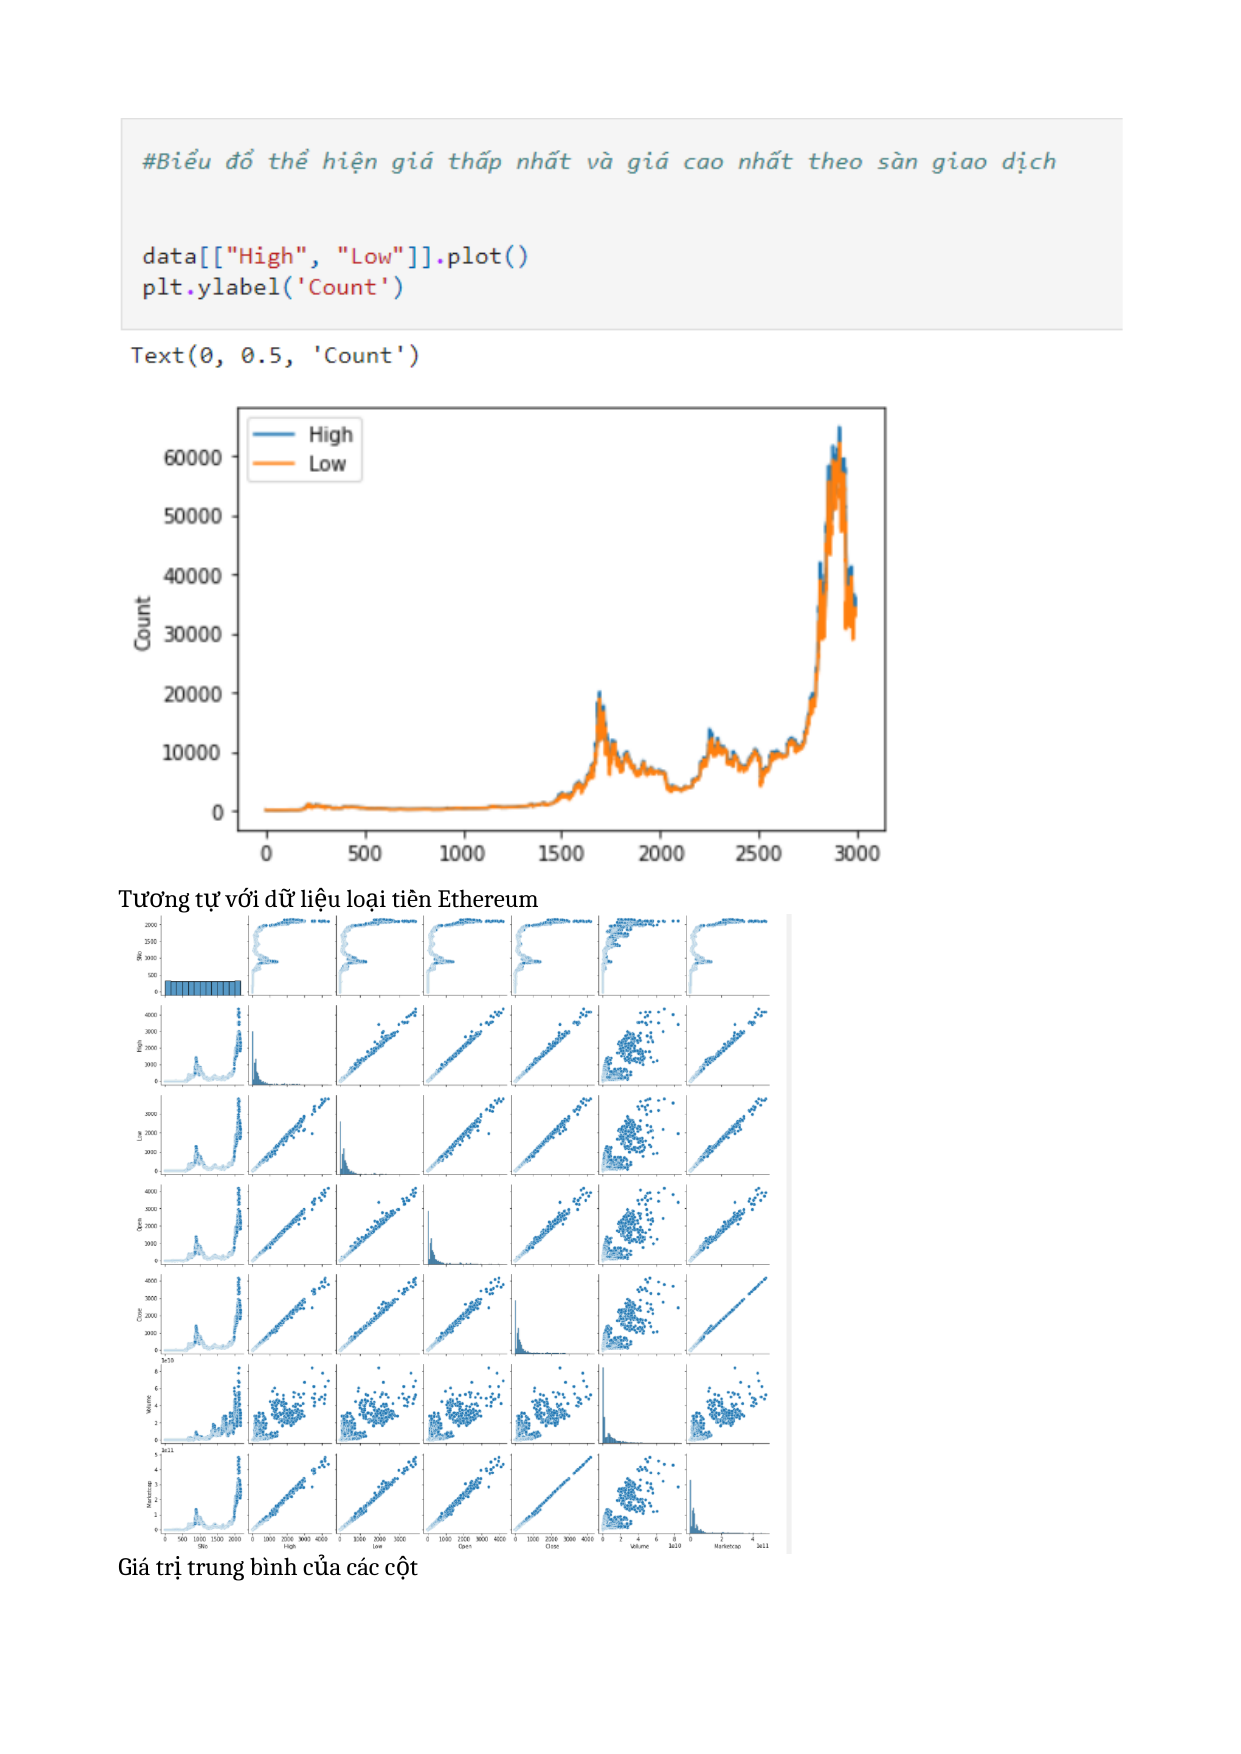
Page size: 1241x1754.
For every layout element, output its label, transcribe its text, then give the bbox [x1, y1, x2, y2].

text Tương tự với dữ liệu loại tiền Ethereum [118, 886, 1122, 914]
text Giá trị trung bình của các cột [118, 1553, 1122, 1582]
picture [118, 914, 792, 1554]
picture [118, 118, 1123, 886]
